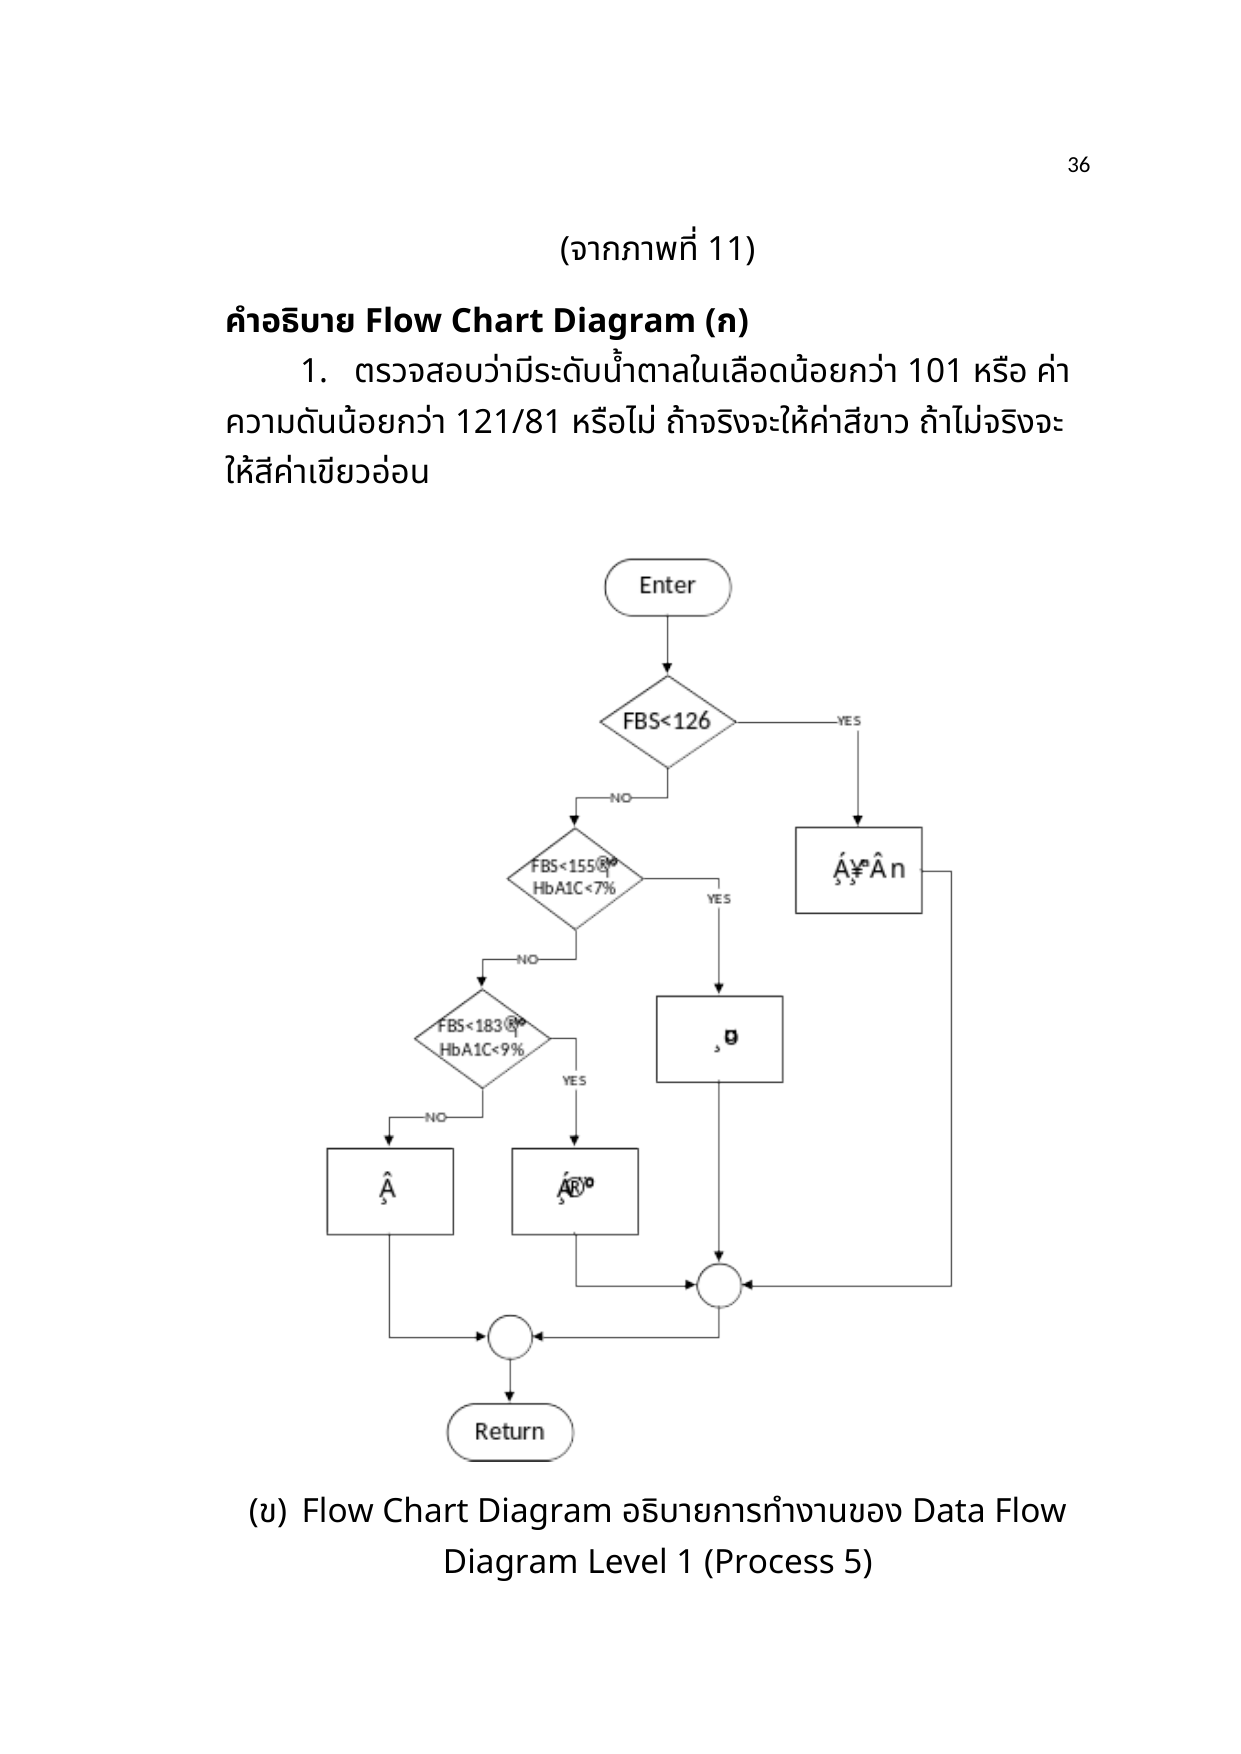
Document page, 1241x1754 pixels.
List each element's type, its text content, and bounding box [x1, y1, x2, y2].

text คำอธิบาย Flow Chart Diagram (ก) [225, 296, 1090, 347]
text (จากภาพที่ 11) [225, 225, 1090, 276]
text (ข) Flow Chart Diagram อธิบายการทำงานของ Data Flow Diagram Level 1 (Process 5) [225, 1487, 1090, 1583]
text 1. ตรวจสอบว่ามีระดับน้ำตาลในเลือดน้อยกว่า 101 หรือ ค่าความดันน้อยกว่า 121/81 หรือไม่ ถ้าจริงจะให้ค่าสีขาว ถ้าไม่จริงจะให้สีค่าเขียวอ่อน [225, 347, 1090, 499]
